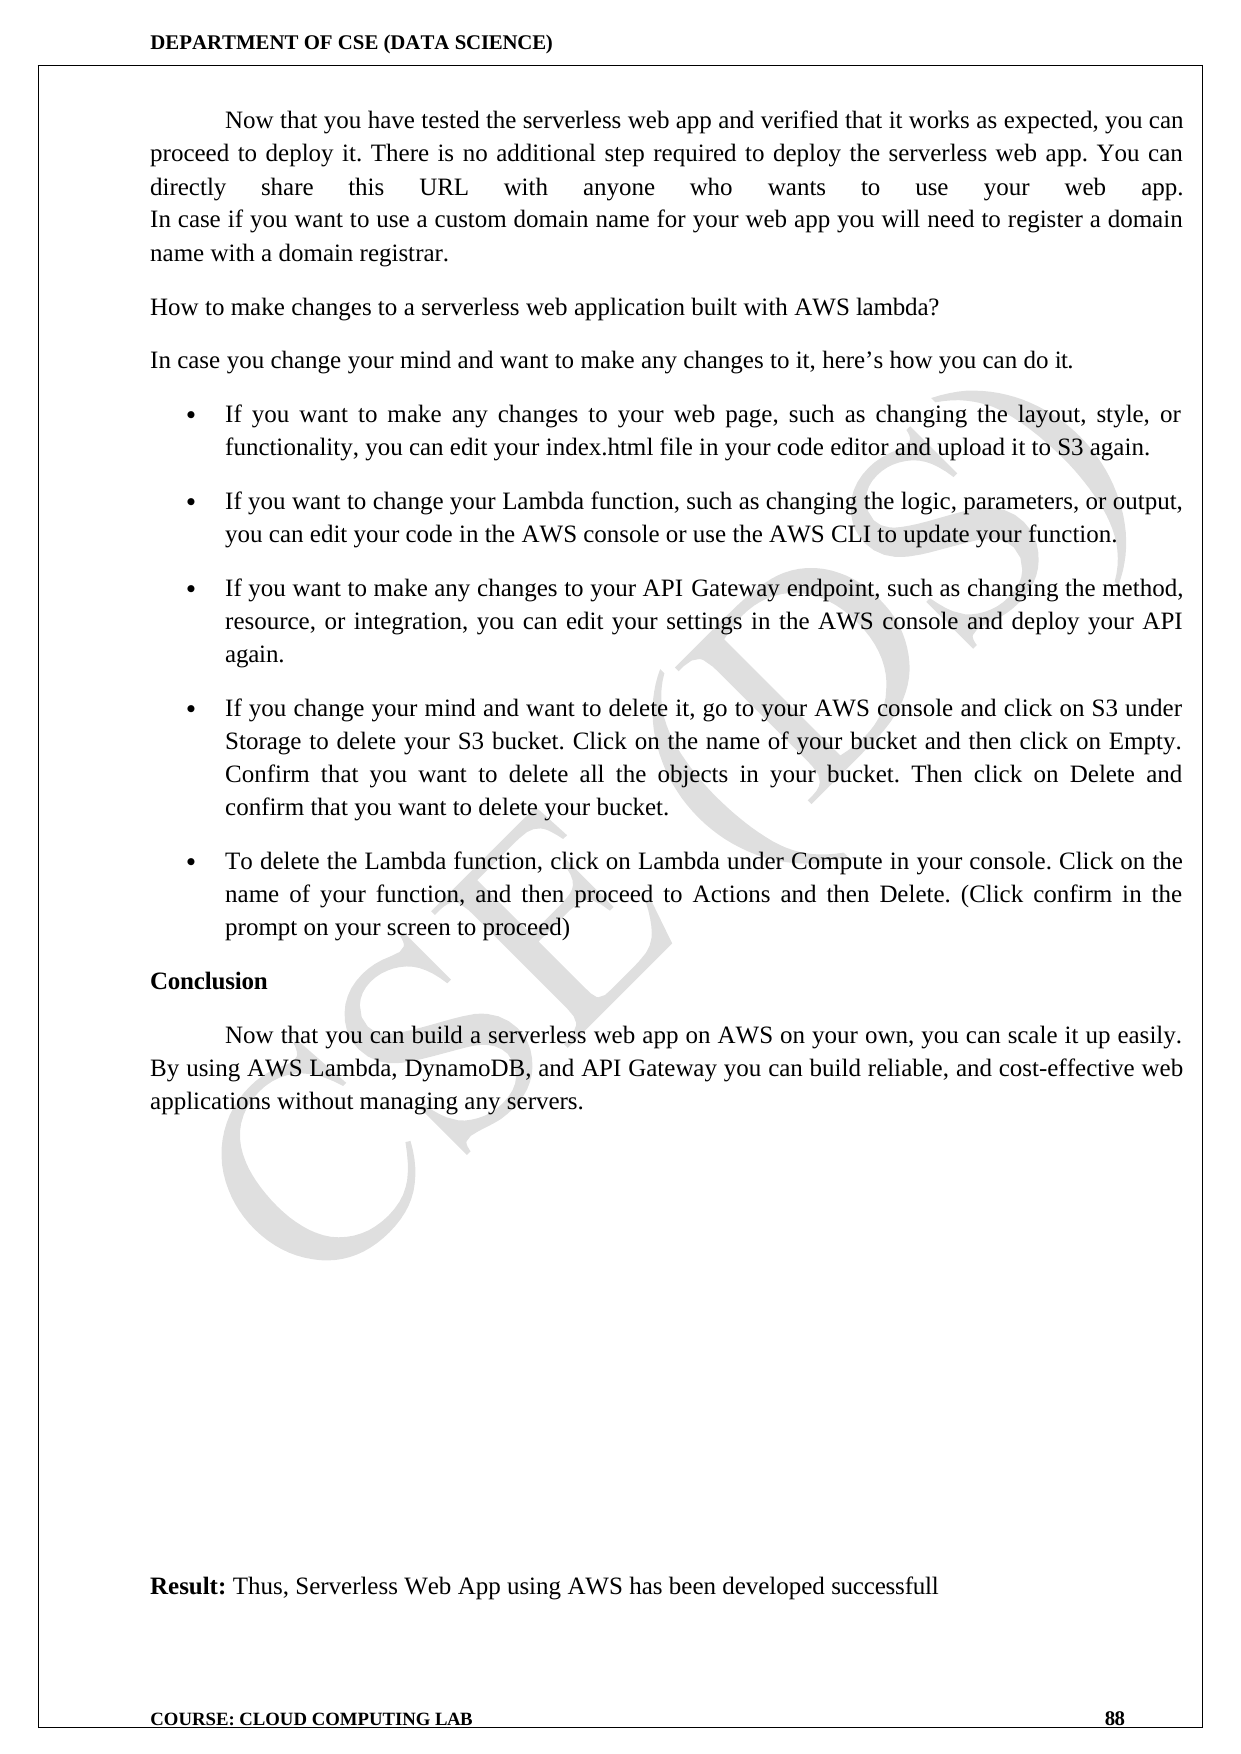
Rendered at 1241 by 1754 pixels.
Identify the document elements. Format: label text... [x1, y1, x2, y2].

text How to make changes to a serverless web application built with AWS lambda? [150, 292, 1202, 320]
list If you change your mind and want to delete it, go to your AWS console and click on S3 under Storage to delete your S3 bucket. Click on the name of your bucket and then click on Empty. Confirm that you want to delete all the objects in your bucket. Then click on Delete and confirm that you want to delete your bucket. [187, 693, 1184, 821]
list If you want to change your Lambda function, such as changing the logic, parameters, or output, you can edit your code in the AWS console or use the AWS CLI to update your function. [187, 486, 1183, 548]
text Now that you can build a serverless web app on AWS on your own, you can scale it up easily. By using AWS Lambda, DynamoDB, and API Gateway you can build reliable, and cost-effective web applications without managing any servers. [150, 1020, 1184, 1115]
list If you want to make any changes to your web page, such as changing the layout, style, or functionality, you can edit your index.html file in your code editor and upload it to S3 again. [187, 399, 1183, 461]
text Result: Thus, Serverless Web App using AWS has been developed successfull [150, 1571, 1202, 1600]
subtitle Conclusion [150, 966, 1202, 995]
text In case you change your mind and want to make any changes to it, here’s how you can do it. [150, 345, 1202, 374]
list To delete the Lambda function, click on Lambda under Compute in your console. Click on the name of your function, and then proceed to Actions and then Delete. (Click confirm in the prompt on your screen to proceed) [187, 846, 1184, 941]
text Now that you have tested the serverless web app and verified that it works as expected, you can proceed to deploy it. There is no additional step required to deploy the serverless web app. You can directly share this URL with anyone who wants to use your web app. In case if you want to use a custom domain name for your web app you will need to register a domain name with a domain registrar. [150, 106, 1184, 266]
list If you want to make any changes to your API Gateway endpoint, such as changing the method, resource, or integration, you can edit your settings in the AWS console and deploy your API again. [187, 573, 1184, 668]
